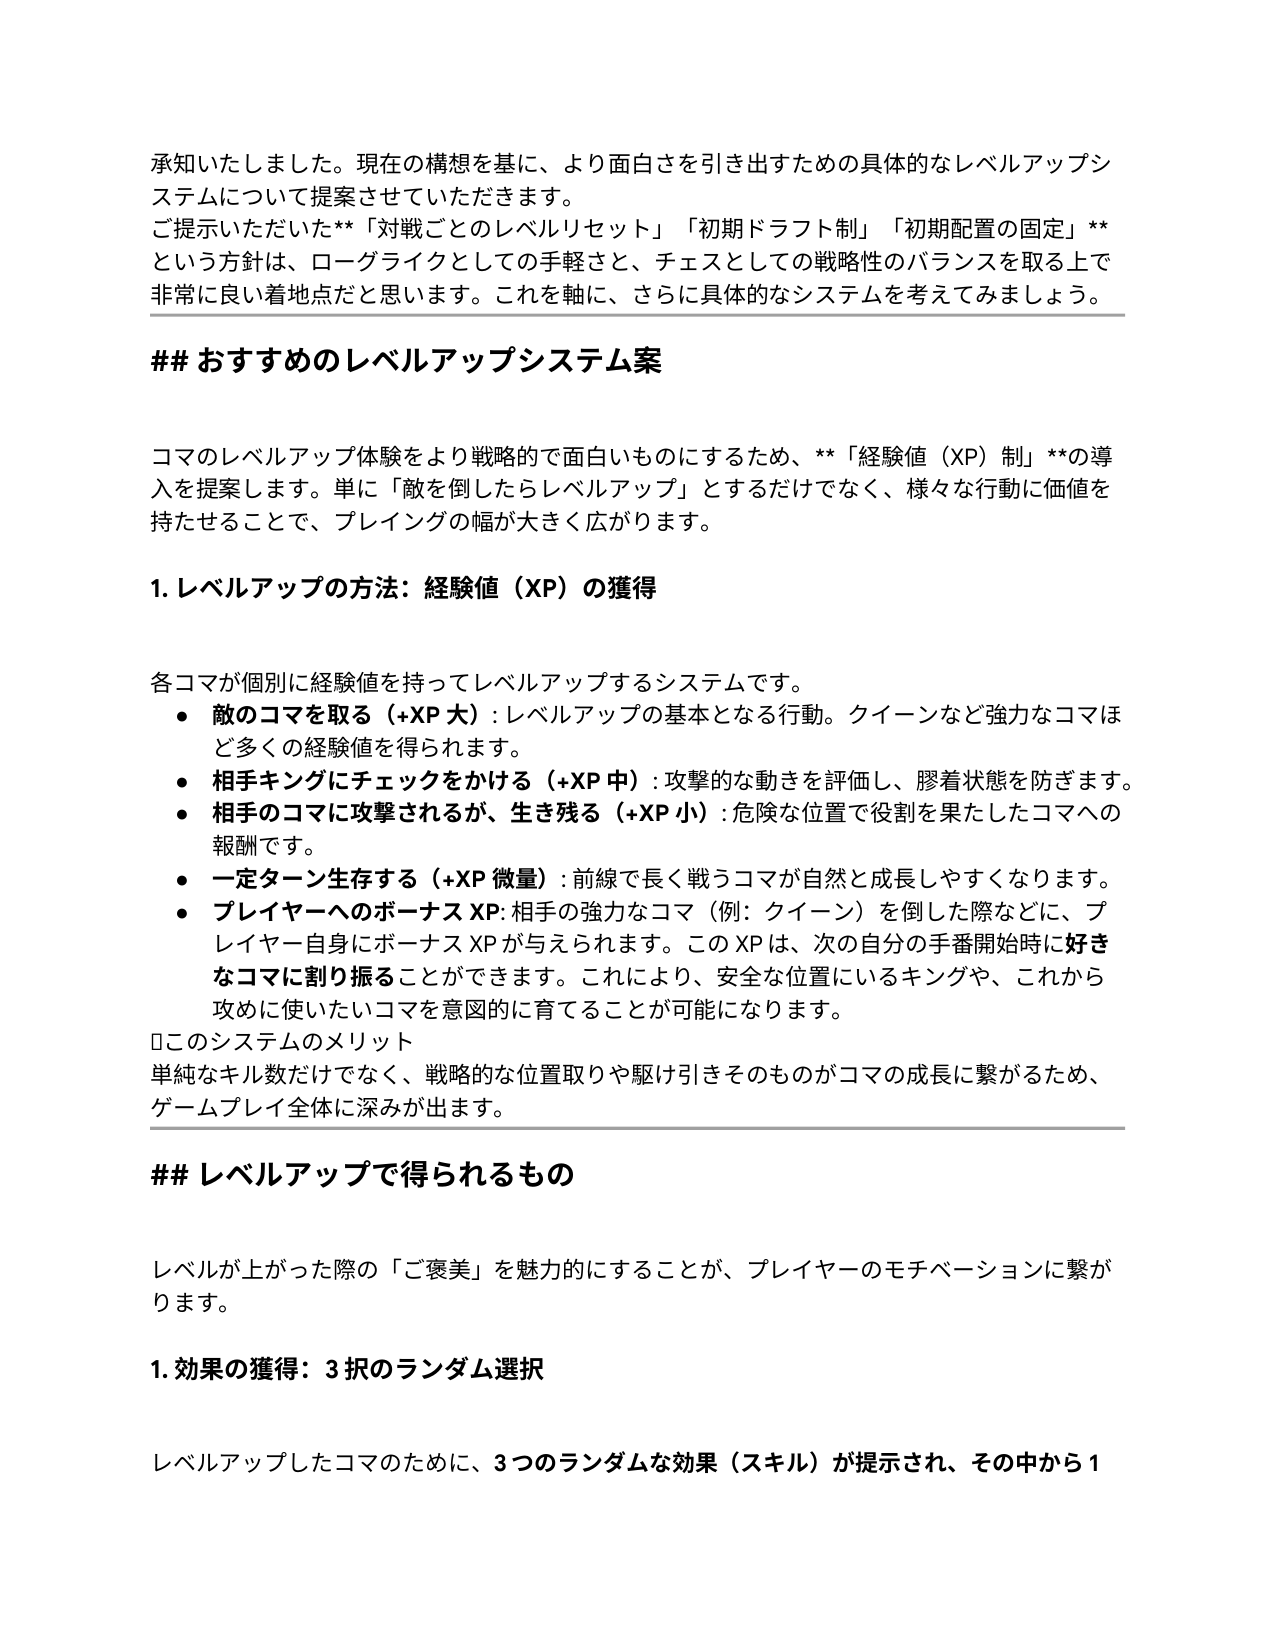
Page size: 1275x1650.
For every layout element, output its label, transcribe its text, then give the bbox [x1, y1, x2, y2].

list 相手のコマに攻撃されるが、生き残る（+XP 小）: 危険な位置で役割を果たしたコマへの報酬です。 [175, 799, 1125, 861]
list 敵のコマを取る（+XP 大）: レベルアップの基本となる行動。クイーンなど強力なコマほど多くの経験値を得られます。 [175, 701, 1125, 763]
subtitle 1. 効果の獲得：3択のランダム選択 [150, 1354, 1125, 1386]
text 単純なキル数だけでなく、戦略的な位置取りや駆け引きそのものがコマの成長に繋がるため、ゲームプレイ全体に深みが出ます。 [150, 1061, 1125, 1123]
list 相手キングにチェックをかける（+XP 中）: 攻撃的な動きを評価し、膠着状態を防ぎます。 [175, 767, 1125, 796]
subtitle 1. レベルアップの方法：経験値（XP）の獲得 [150, 574, 1125, 605]
text 各コマが個別に経験値を持ってレベルアップするシステムです。 [150, 669, 1125, 697]
text レベルが上がった際の「ご褒美」を魅力的にすることが、プレイヤーのモチベーションに繋がります。 [150, 1256, 1125, 1317]
subtitle ## レベルアップで得られるもの [150, 1157, 1125, 1193]
list プレイヤーへのボーナスXP: 相手の強力なコマ（例：クイーン）を倒した際などに、プレイヤー自身にボーナスXPが与えられます。このXPは、次の自分の手番開始時に好きなコマに割り振ることができます。これにより、安全な位置にいるキングや、これから攻めに使いたいコマを意図的に育てることが可能になります。 [175, 898, 1125, 1024]
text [150, 1449, 1125, 1478]
text 承知いたしました。現在の構想を基に、より面白さを引き出すための具体的なレベルアップシステムについて提案させていただきます。 [150, 150, 1125, 211]
subtitle ## おすすめのレベルアップシステム案 [150, 343, 1125, 380]
list 一定ターン生存する（+XP 微量）: 前線で長く戦うコマが自然と成長しやすくなります。 [175, 865, 1125, 894]
text 💡このシステムのメリット [150, 1028, 1125, 1057]
text ご提示いただいた**「対戦ごとのレベルリセット」「初期ドラフト制」「初期配置の固定」**という方針は、ローグライクとしての手軽さと、チェスとしての戦略性のバランスを取る上で非常に良い着地点だと思います。これを軸に、さらに具体的なシステムを考えてみましょう。 [150, 215, 1125, 309]
text コマのレベルアップ体験をより戦略的で面白いものにするため、**「経験値（XP）制」**の導入を提案します。単に「敵を倒したらレベルアップ」とするだけでなく、様々な行動に価値を持たせることで、プレイングの幅が大きく広がります。 [150, 443, 1125, 537]
